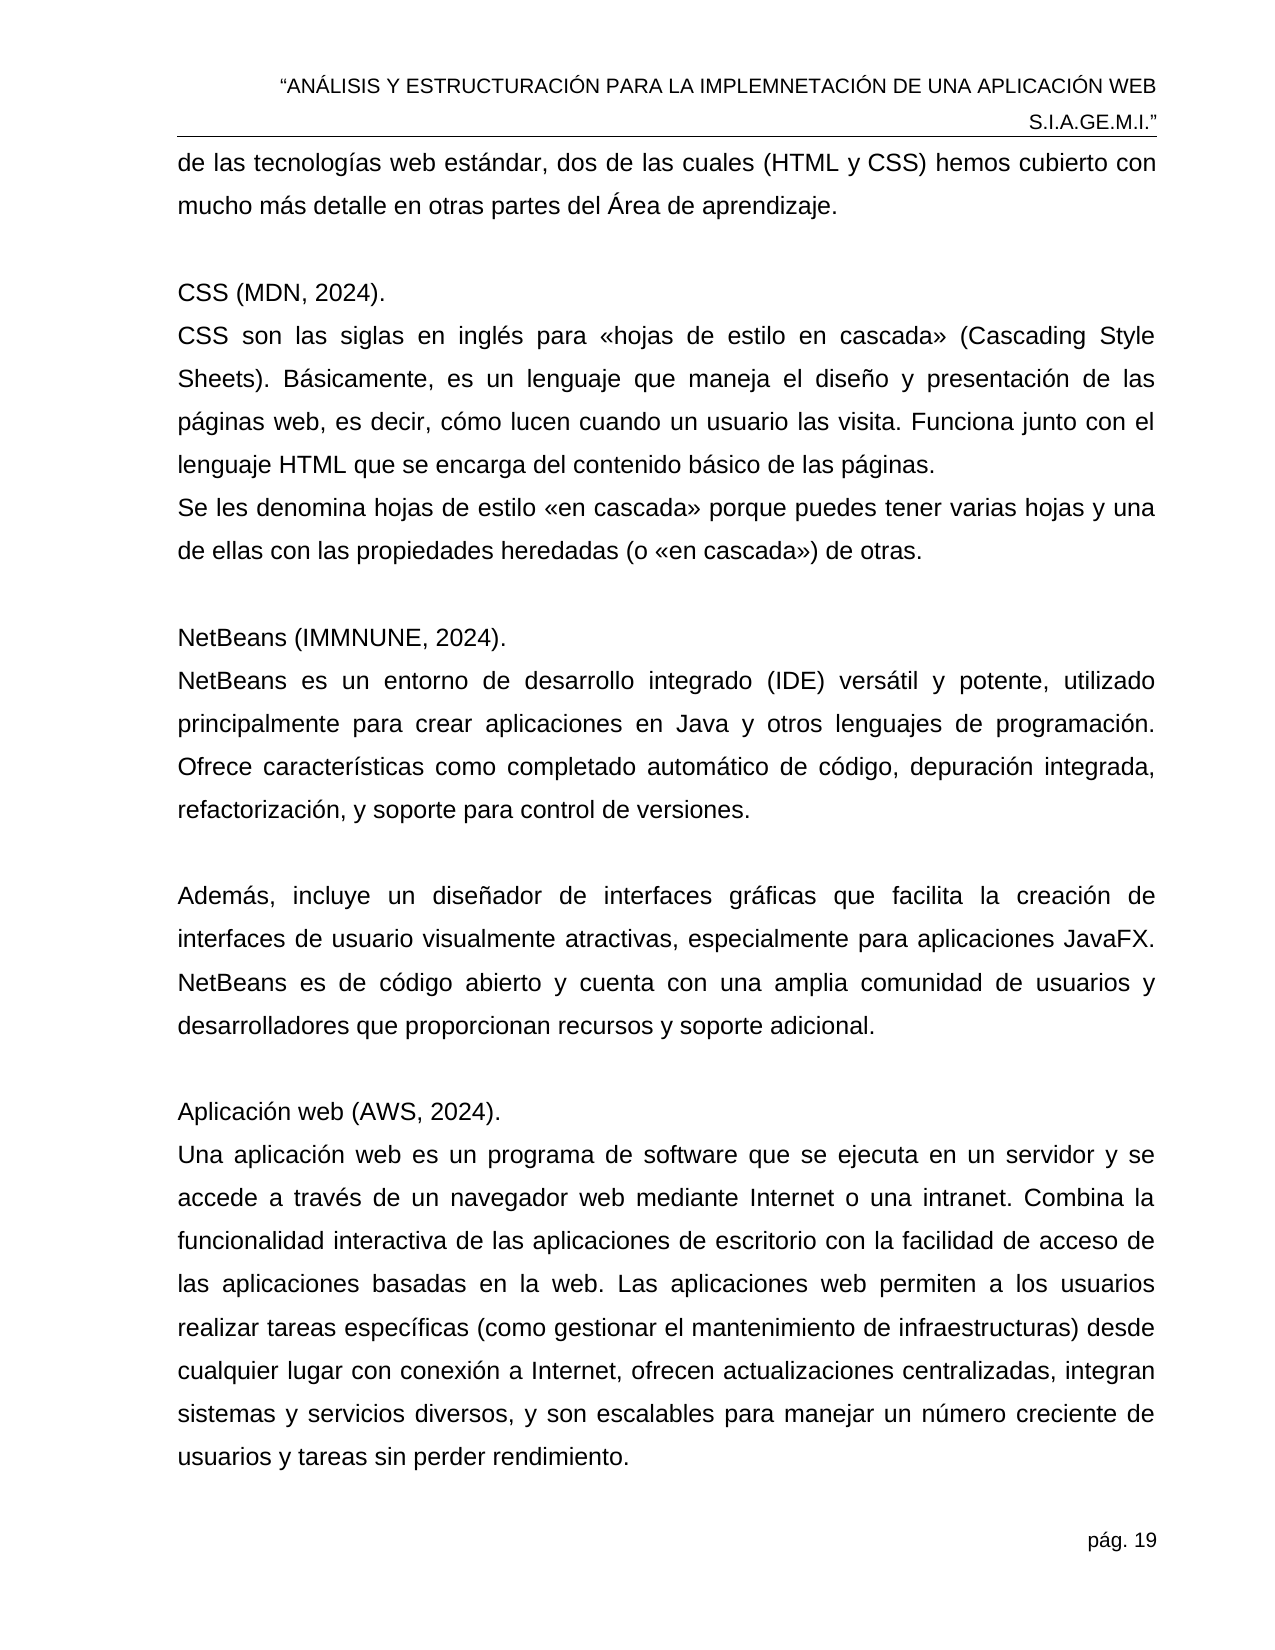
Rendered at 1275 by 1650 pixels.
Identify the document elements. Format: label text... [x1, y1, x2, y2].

text NetBeans es un entorno de desarrollo integrado (IDE) versátil y potente, utilizado principalmente para crear aplicaciones en Java y otros lenguajes de programación. Ofrece características como completado automático de código, depuración integrada, refactorización, y soporte para control de versiones. [177, 666, 1157, 824]
text Además, incluye un diseñador de interfaces gráficas que facilita la creación de interfaces de usuario visualmente atractivas, especialmente para aplicaciones JavaFX. NetBeans es de código abierto y cuenta con una amplia comunidad de usuarios y desarrolladores que proporcionan recursos y soporte adicional. [177, 881, 1157, 1039]
text CSS son las siglas en inglés para «hojas de estilo en cascada» (Cascading Style Sheets). Básicamente, es un lenguaje que maneja el diseño y presentación de las páginas web, es decir, cómo lucen cuando un usuario las visita. Funciona junto con el lenguaje HTML que se encarga del contenido básico de las páginas. [177, 321, 1157, 479]
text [177, 148, 1157, 220]
text Se les denomina hojas de estilo «en cascada» porque puedes tener varias hojas y una de ellas con las propiedades heredadas (o «en cascada») de otras. [177, 493, 1157, 565]
text Aplicación web . [177, 1097, 1157, 1126]
text Una aplicación web es un programa de software que se ejecuta en un servidor y se accede a través de un navegador web mediante Internet o una intranet. Combina la funcionalidad interactiva de las aplicaciones de escritorio con la facilidad de acceso de las aplicaciones basadas en la web. Las aplicaciones web permiten a los usuarios realizar tareas específicas (como gestionar el mantenimiento de infraestructuras) desde cualquier lugar con conexión a Internet, ofrecen actualizaciones centralizadas, integran sistemas y servicios diversos, y son escalables para manejar un número creciente de usuarios y tareas sin perder rendimiento. [177, 1140, 1157, 1471]
text NetBeans . [177, 623, 1157, 651]
text CSS . [177, 278, 1157, 306]
